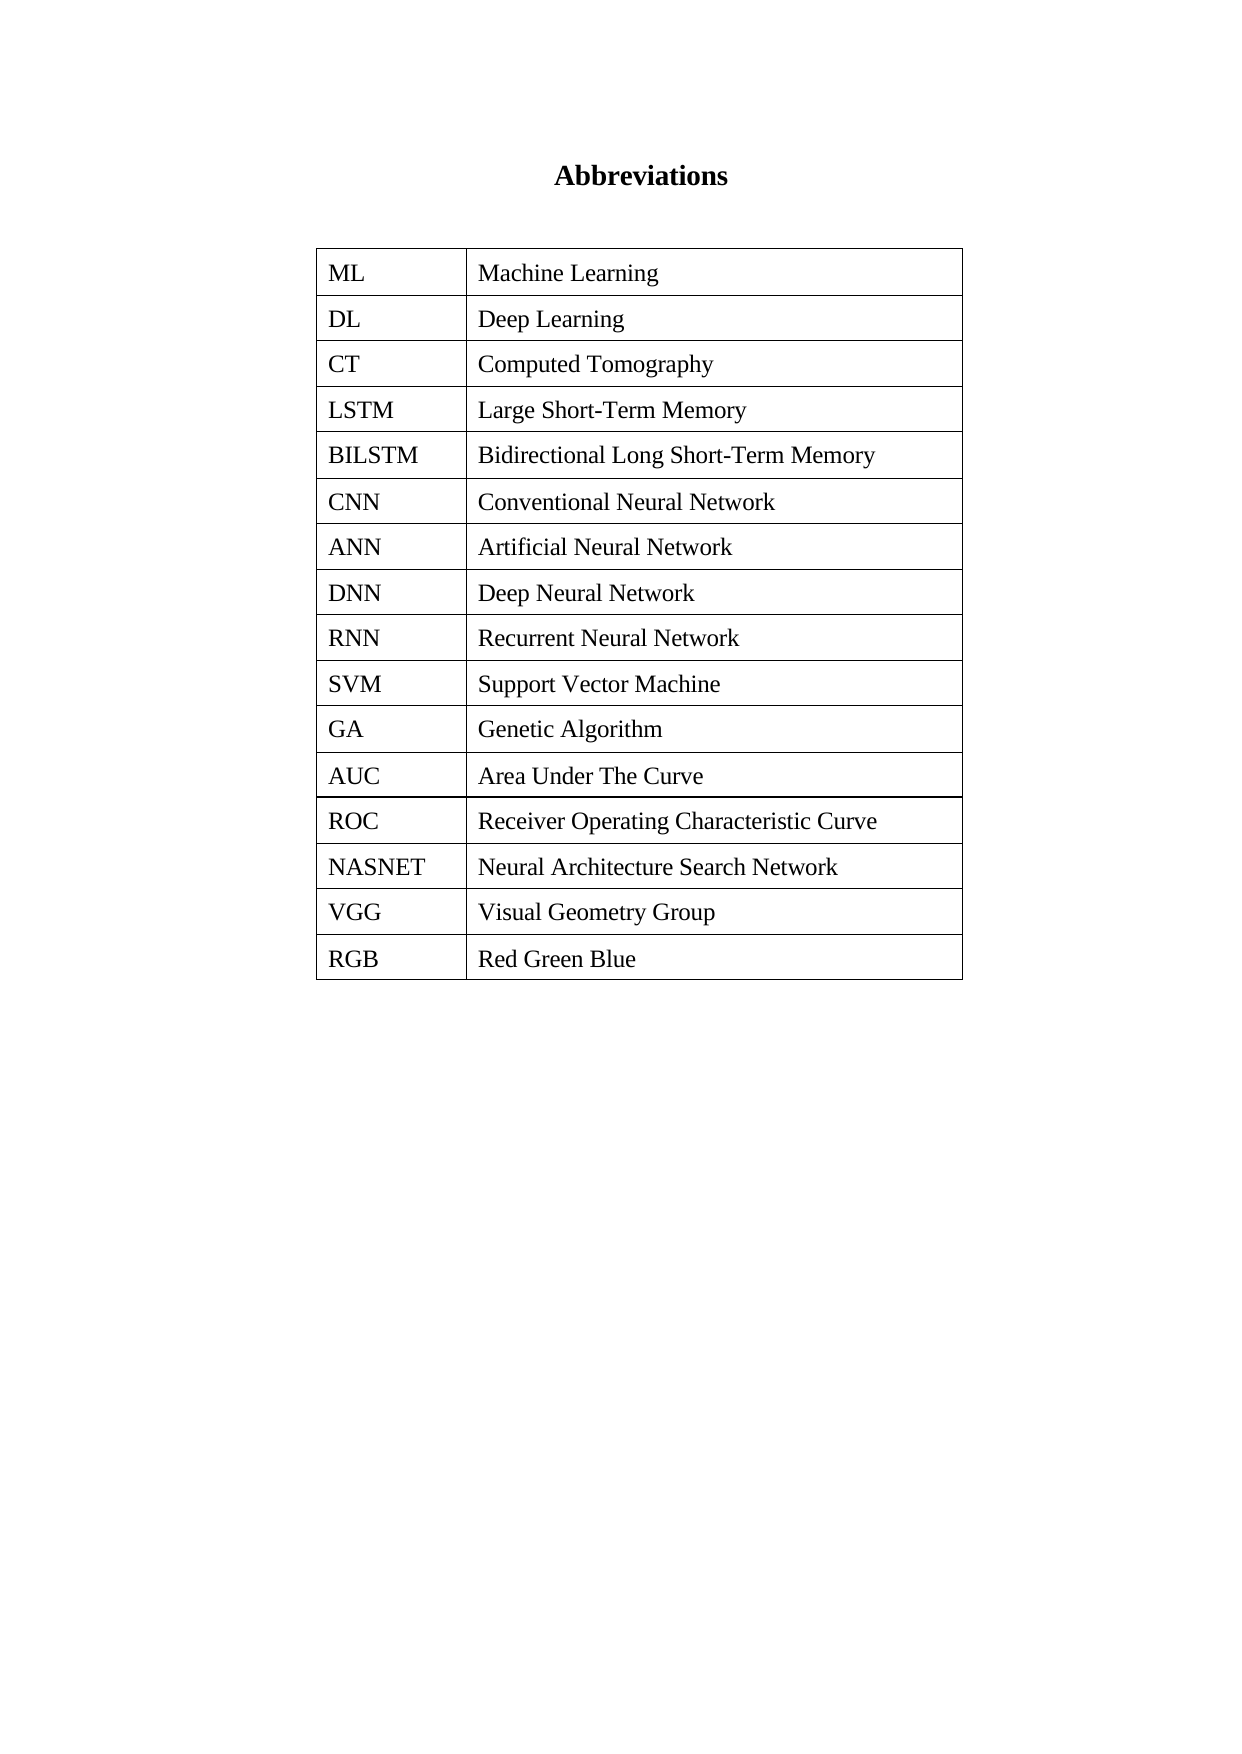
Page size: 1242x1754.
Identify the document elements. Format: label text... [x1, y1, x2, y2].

table_cell Conventional Neural Network [467, 479, 962, 522]
table_cell ANN [317, 524, 466, 569]
table_cell Deep Neural Network [467, 570, 962, 614]
table_cell Area Under The Curve [467, 753, 962, 796]
table_cell Bidirectional Long Short-Term Memory [467, 432, 962, 477]
table_cell NASNET [317, 844, 466, 888]
table_cell Artificial Neural Network [467, 524, 962, 569]
table_cell DL [317, 296, 466, 340]
table_cell Red Green Blue [467, 935, 962, 979]
table_cell BILSTM [317, 432, 466, 477]
table_cell Receiver Operating Characteristic Curve [467, 798, 962, 843]
table_cell Visual Geometry Group [467, 889, 962, 934]
table_cell Genetic Algorithm [467, 706, 962, 752]
table_cell Computed Tomography [467, 341, 962, 386]
table_cell CT [317, 341, 466, 386]
table_cell CNN [317, 479, 466, 522]
table_cell SVM [317, 661, 466, 705]
table_cell Support Vector Machine [467, 661, 962, 705]
table_cell DNN [317, 570, 466, 614]
table_cell LSTM [317, 387, 466, 431]
table_cell AUC [317, 753, 466, 796]
table_cell ROC [317, 798, 466, 843]
table_cell Neural Architecture Search Network [467, 844, 962, 888]
table_cell RNN [317, 615, 466, 660]
table_cell Large Short-Term Memory [467, 387, 962, 431]
table_header Machine Learning [467, 249, 962, 295]
table_cell GA [317, 706, 466, 752]
table_cell Recurrent Neural Network [467, 615, 962, 660]
table_header ML [317, 249, 466, 295]
table_cell VGG [317, 889, 466, 934]
table_cell RGB [317, 935, 466, 979]
text Abbreviations [360, 158, 922, 191]
table_cell Deep Learning [467, 296, 962, 340]
